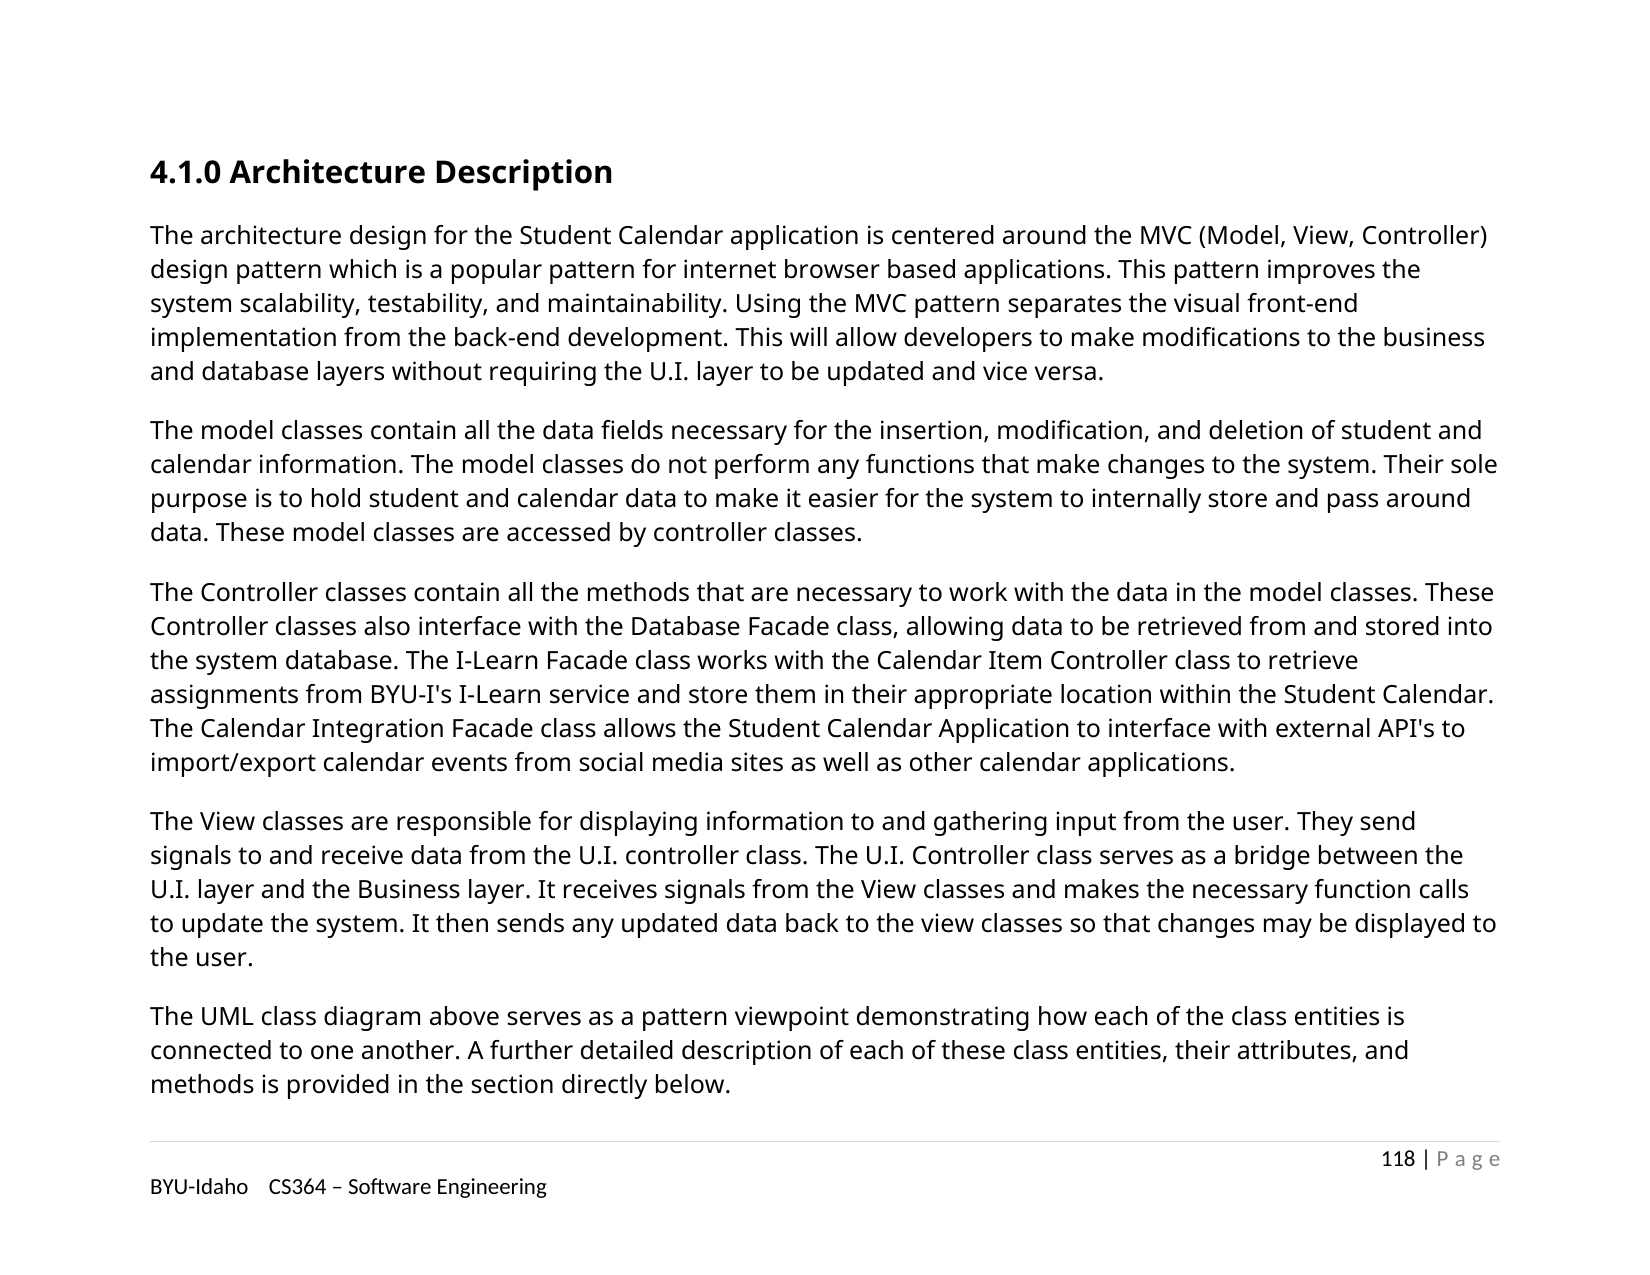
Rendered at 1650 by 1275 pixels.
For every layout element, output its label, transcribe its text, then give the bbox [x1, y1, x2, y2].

subtitle 4.1.0 Architecture Description [150, 150, 1500, 193]
text The architecture design for the Student Calendar application is centered around the MVC (Model, View, Controller) design pattern which is a popular pattern for internet browser based applications. This pattern improves the system scalability, testability, and maintainability. Using the MVC pattern separates the visual front-end implementation from the back-end development. This will allow developers to make modifications to the business and database layers without requiring the U.I. layer to be updated and vice versa. [150, 218, 1500, 388]
text The Controller classes contain all the methods that are necessary to work with the data in the model classes. These Controller classes also interface with the Database Facade class, allowing data to be retrieved from and stored into the system database. The I-Learn Facade class works with the Calendar Item Controller class to retrieve assignments from BYU-I's I-Learn service and store them in their appropriate location within the Student Calendar. The Calendar Integration Facade class allows the Student Calendar Application to interface with external API's to import/export calendar events from social media sites as well as other calendar applications. [150, 574, 1500, 778]
text The model classes contain all the data fields necessary for the insertion, modification, and deletion of student and calendar information. The model classes do not perform any functions that make changes to the system. Their sole purpose is to hold student and calendar data to make it easier for the system to internally store and pass around data. These model classes are accessed by controller classes. [150, 413, 1500, 549]
text The View classes are responsible for displaying information to and gathering input from the user. They send signals to and receive data from the U.I. controller class. The U.I. Controller class serves as a bridge between the U.I. layer and the Business layer. It receives signals from the View classes and makes the necessary function calls to update the system. It then sends any updated data back to the view classes so that changes may be displayed to the user. [150, 803, 1500, 974]
text The UML class diagram above serves as a pattern viewpoint demonstrating how each of the class entities is connected to one another. A further detailed description of each of these class entities, their attributes, and methods is provided in the section directly below. [150, 999, 1500, 1101]
